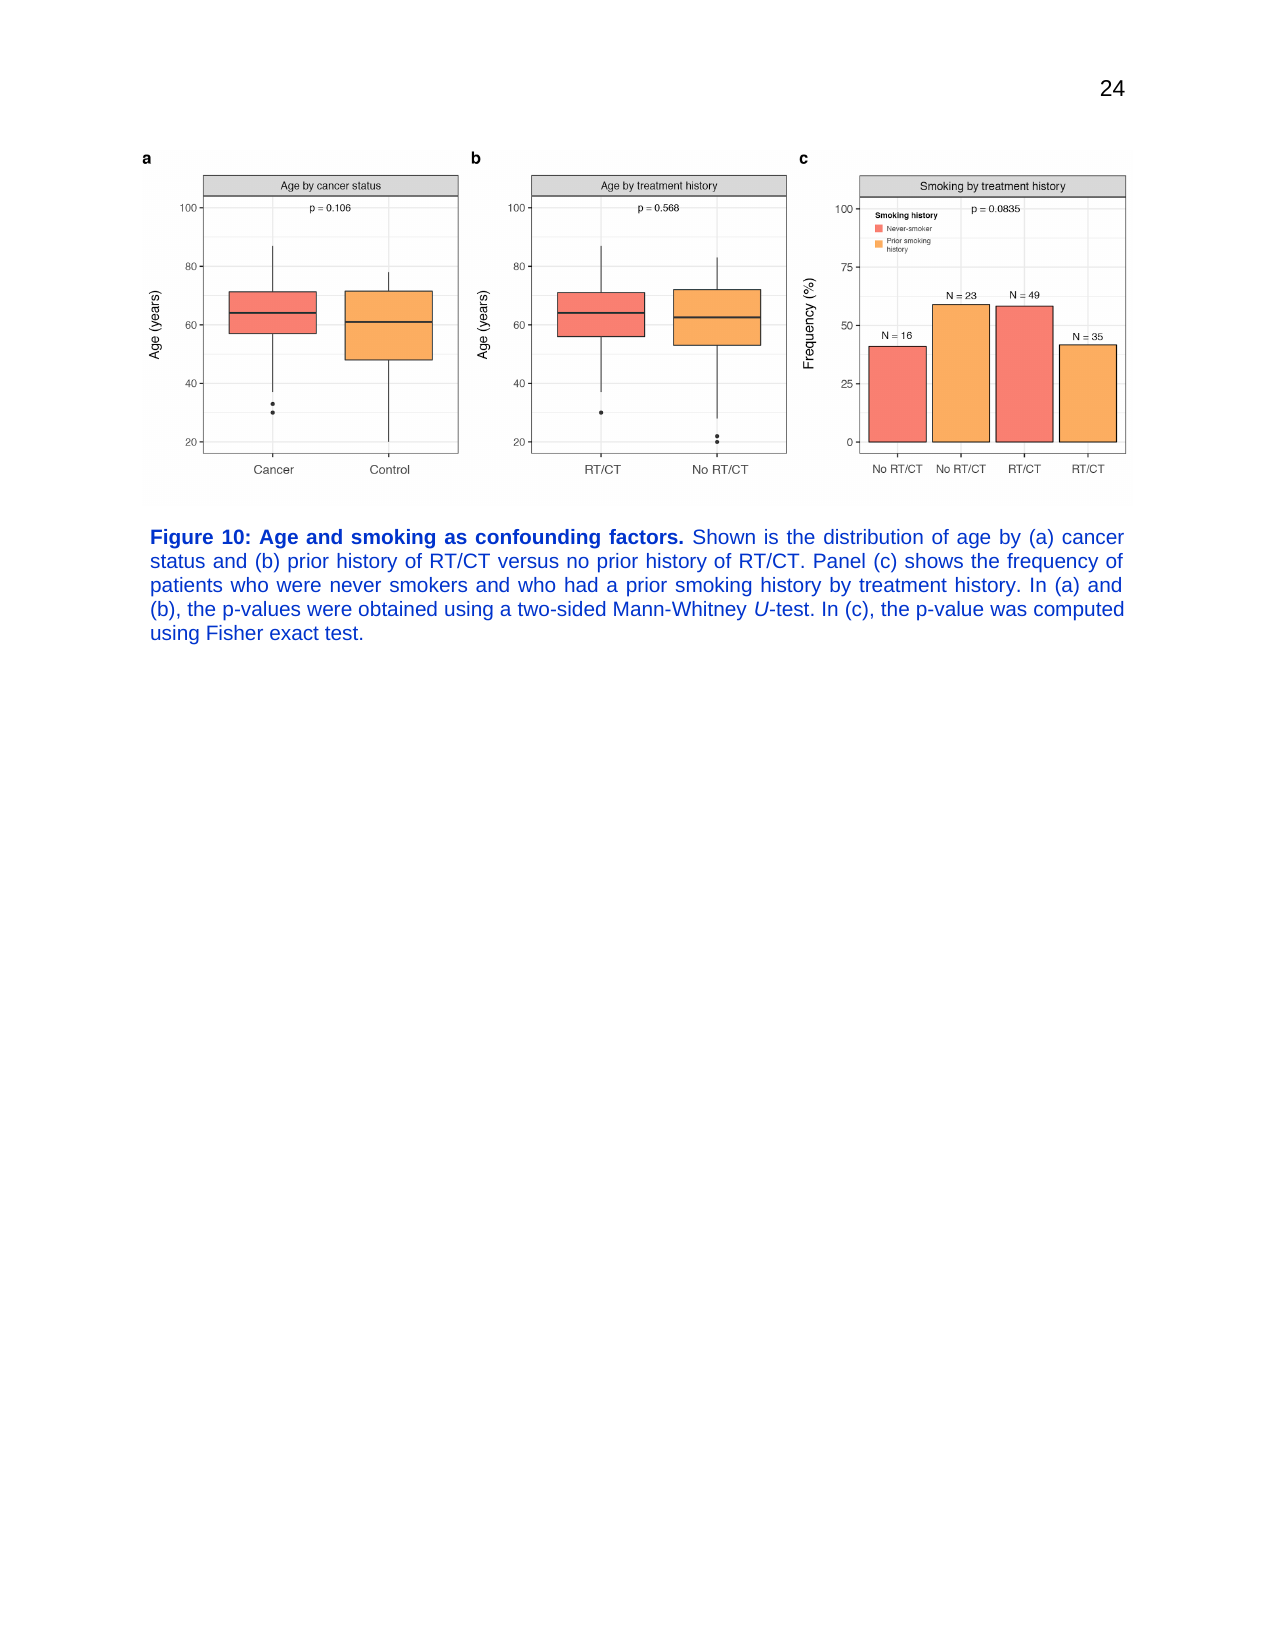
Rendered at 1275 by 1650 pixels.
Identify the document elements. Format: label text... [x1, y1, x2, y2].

text Figure 10: Age and smoking as confounding factors. Shown is the distribution of age by (a) cancer status and (b) prior history of RT/CT versus no prior history of RT/CT. Panel (c) shows the frequency of patients who were never smokers and who had a prior smoking history by treatment history. In (a) and (b), the p-values were obtained using a two-sided Mann-Whitney U-test. In (c), the p-value was computed using Fisher exact test. [150, 506, 1125, 644]
picture [142, 150, 1133, 506]
